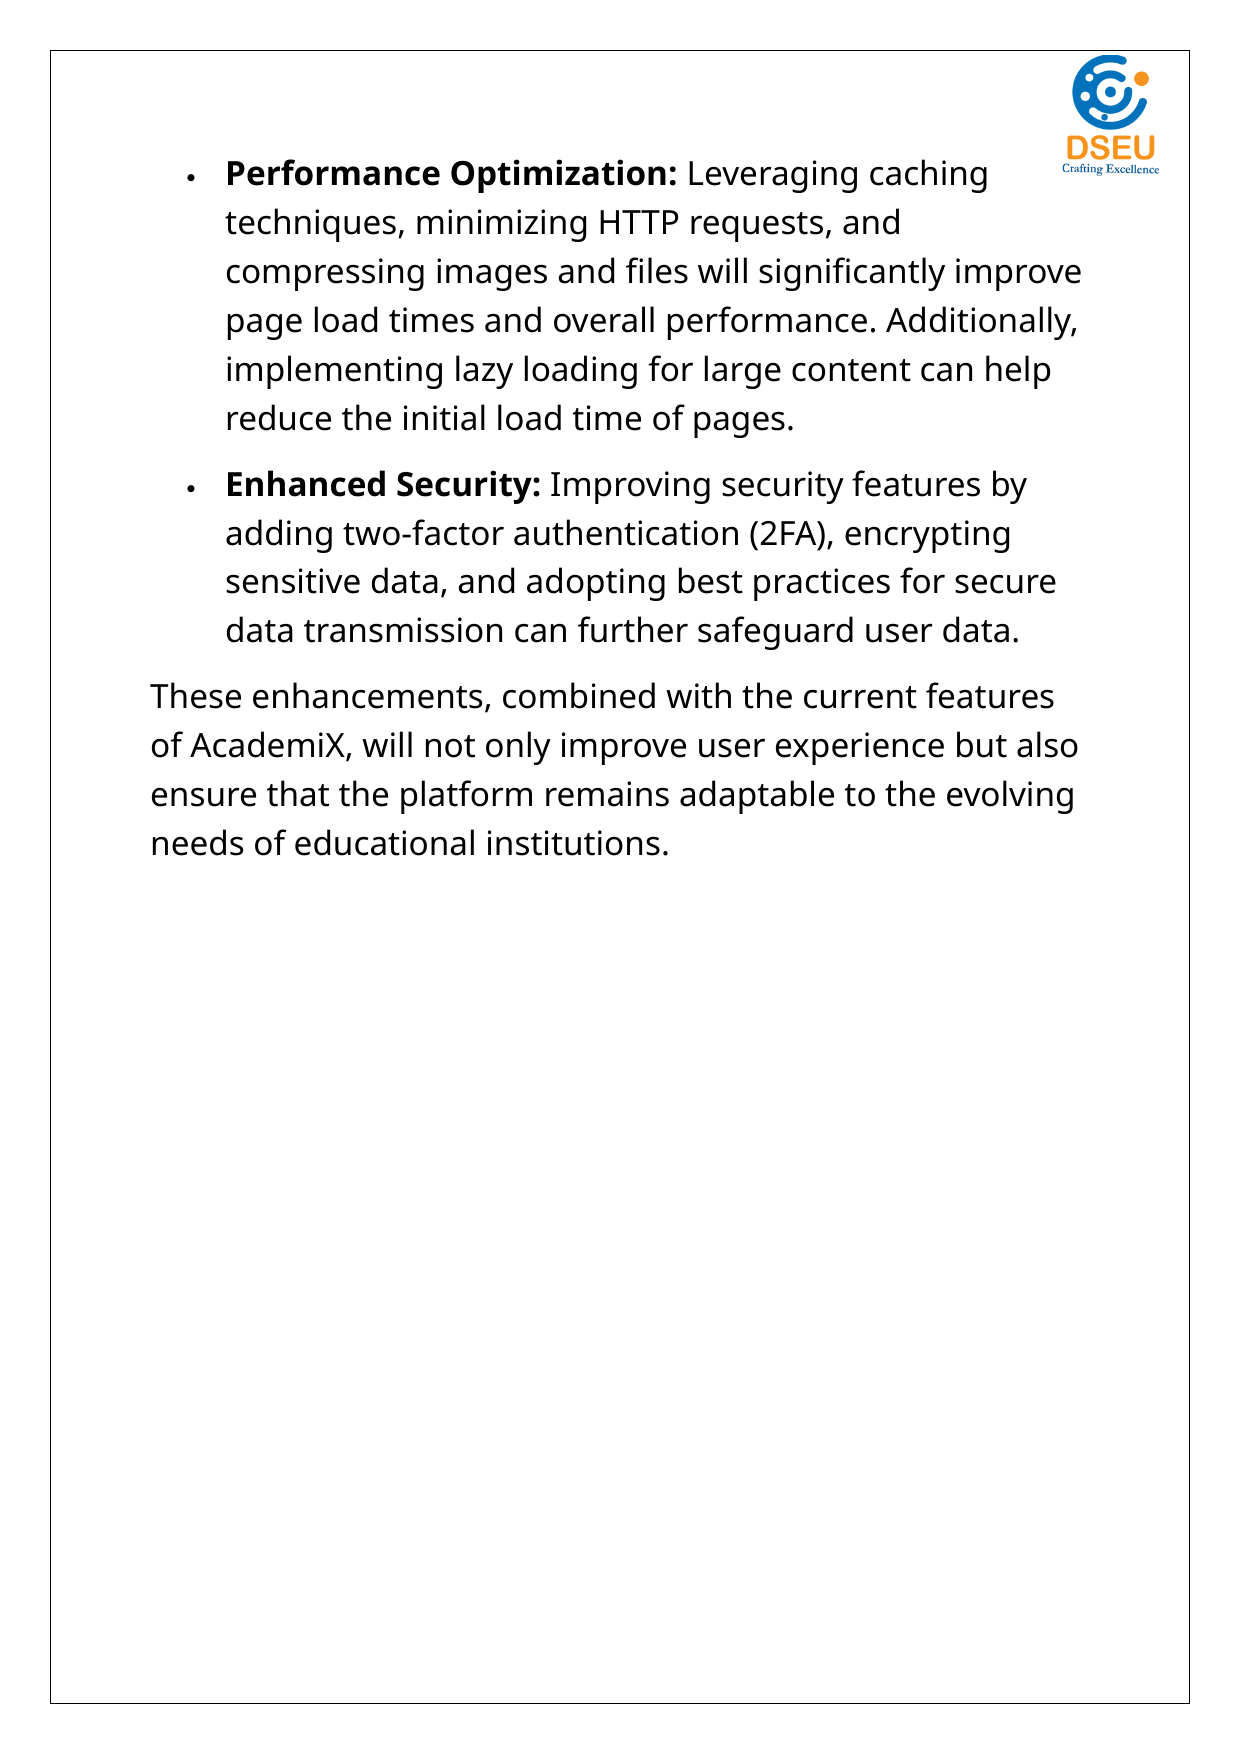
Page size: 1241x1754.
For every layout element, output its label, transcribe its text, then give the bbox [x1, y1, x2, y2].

text These enhancements, combined with the current features of AcademiX, will not only improve user experience but also ensure that the platform remains adaptable to the evolving needs of educational institutions. [150, 673, 1090, 865]
list Performance Optimization: Leveraging caching techniques, minimizing HTTP requests, and compressing images and files will significantly improve page load times and overall performance. Additionally, implementing lazy loading for large content can help reduce the initial load time of pages. [187, 150, 1090, 440]
picture [1062, 55, 1159, 176]
list Enhanced Security: Improving security features by adding two-factor authentication (2FA), encrypting sensitive data, and adopting best practices for secure data transmission can further safeguard user data. [187, 460, 1090, 653]
